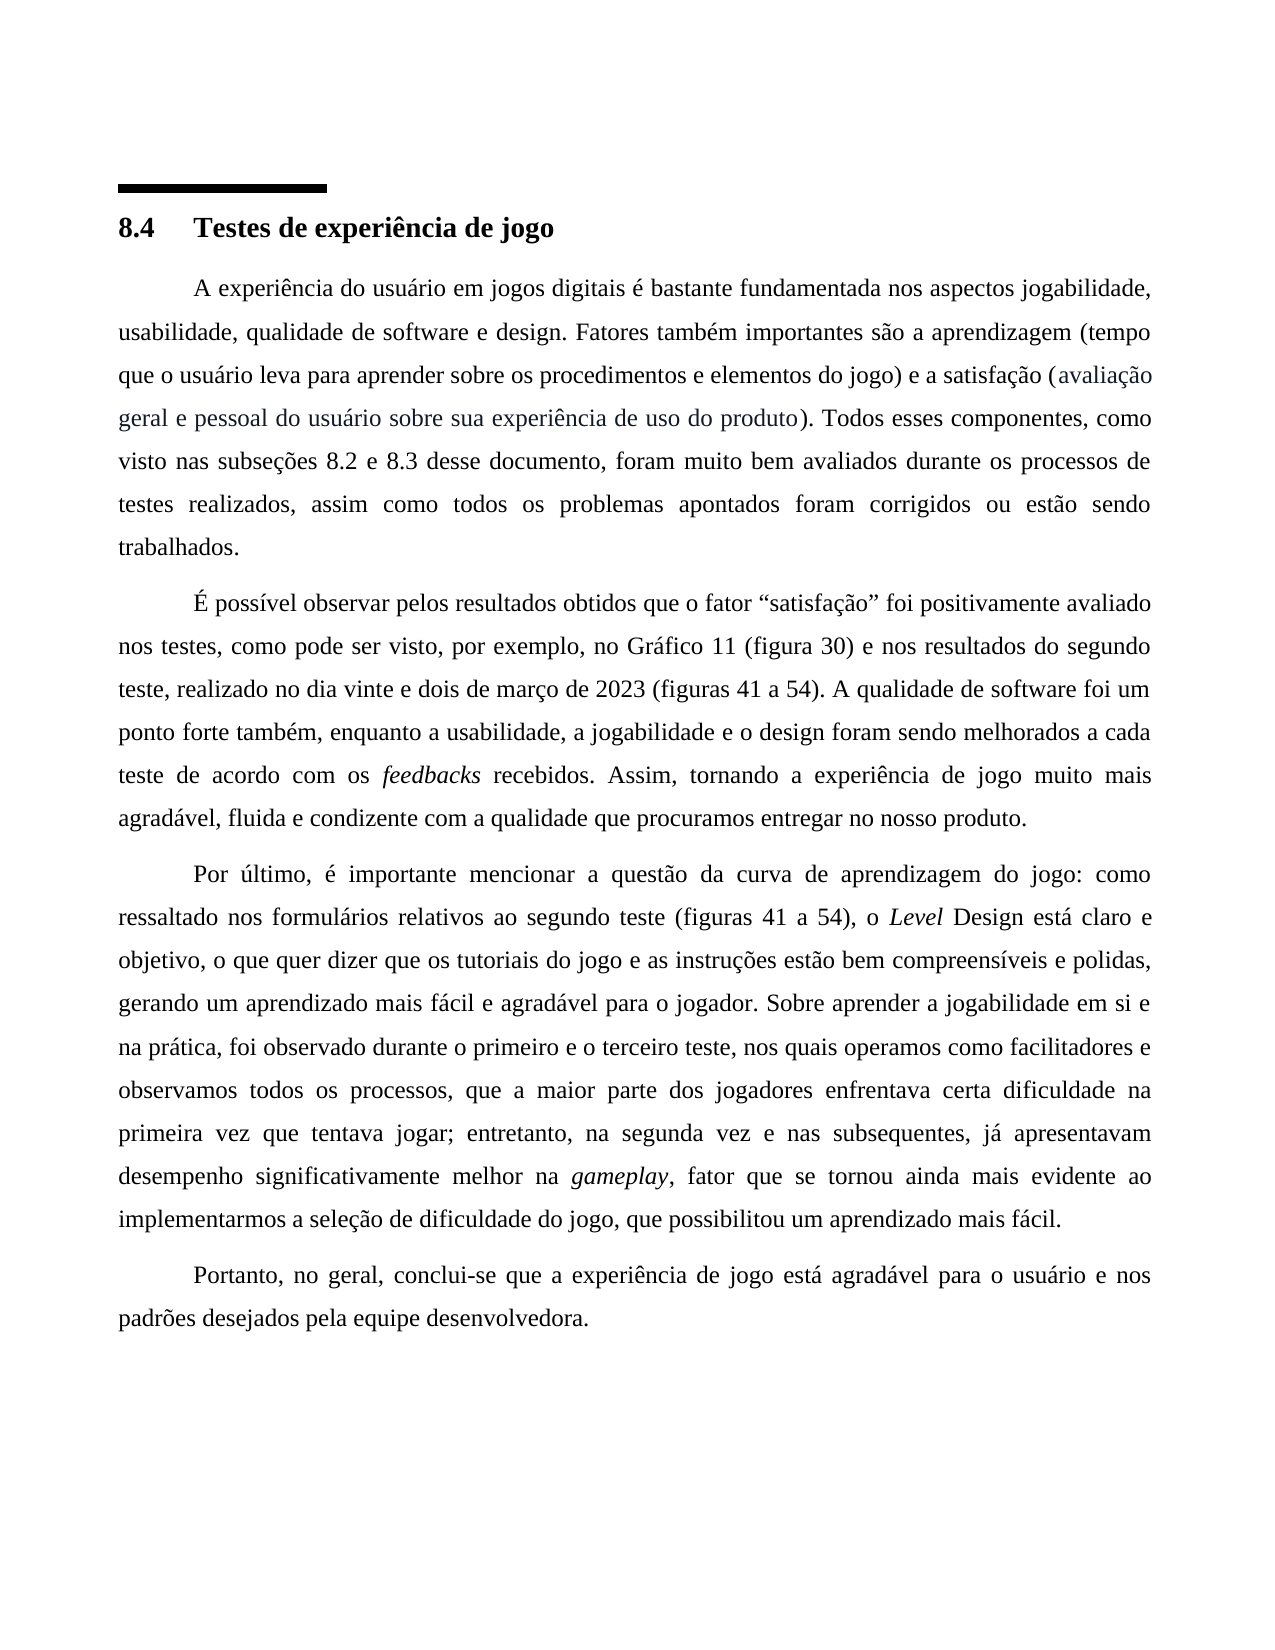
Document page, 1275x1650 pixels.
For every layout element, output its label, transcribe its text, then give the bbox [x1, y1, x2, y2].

text É possível observar pelos resultados obtidos que o fator “satisfação” foi positivamente avaliado nos testes, como pode ser visto, por exemplo, no Gráfico 11 (figura 30) e nos resultados do segundo teste, realizado no dia vinte e dois de março de 2023 (figuras 41 a 54). A qualidade de software foi um ponto forte também, enquanto a usabilidade, a jogabilidade e o design foram sendo melhorados a cada teste de acordo com os feedbacks recebidos. Assim, tornando a experiência de jogo muito mais agradável, fluida e condizente com a qualidade que procuramos entregar no nosso produto. [118, 588, 1152, 832]
text A experiência do usuário em jogos digitais é bastante fundamentada nos aspectos jogabilidade, usabilidade, qualidade de software e design. Fatores também importantes são a aprendizagem (tempo que o usuário leva para aprender sobre os procedimentos e elementos do jogo) e a satisfação (avaliação geral e pessoal do usuário sobre sua experiência de uso do produto). Todos esses componentes, como visto nas subseções 8.2 e 8.3 desse documento, foram muito bem avaliados durante os processos de testes realizados, assim como todos os problemas apontados foram corrigidos ou estão sendo trabalhados. [118, 273, 1152, 561]
list Testes de experiência de jogo [118, 211, 1152, 244]
text Portanto, no geral, conclui-se que a experiência de jogo está agradável para o usuário e nos padrões desejados pela equipe desenvolvedora. [118, 1260, 1152, 1332]
text Por último, é importante mencionar a questão da curva de aprendizagem do jogo: como ressaltado nos formulários relativos ao segundo teste (figuras 41 a 54), o Level Design está claro e objetivo, o que quer dizer que os tutoriais do jogo e as instruções estão bem compreensíveis e polidas, gerando um aprendizado mais fácil e agradável para o jogador. Sobre aprender a jogabilidade em si e na prática, foi observado durante o primeiro e o terceiro teste, nos quais operamos como facilitadores e observamos todos os processos, que a maior parte dos jogadores enfrentava certa dificuldade na primeira vez que tentava jogar; entretanto, na segunda vez e nas subsequentes, já apresentavam desempenho significativamente melhor na gameplay, fator que se tornou ainda mais evidente ao implementarmos a seleção de dificuldade do jogo, que possibilitou um aprendizado mais fácil. [118, 859, 1152, 1233]
